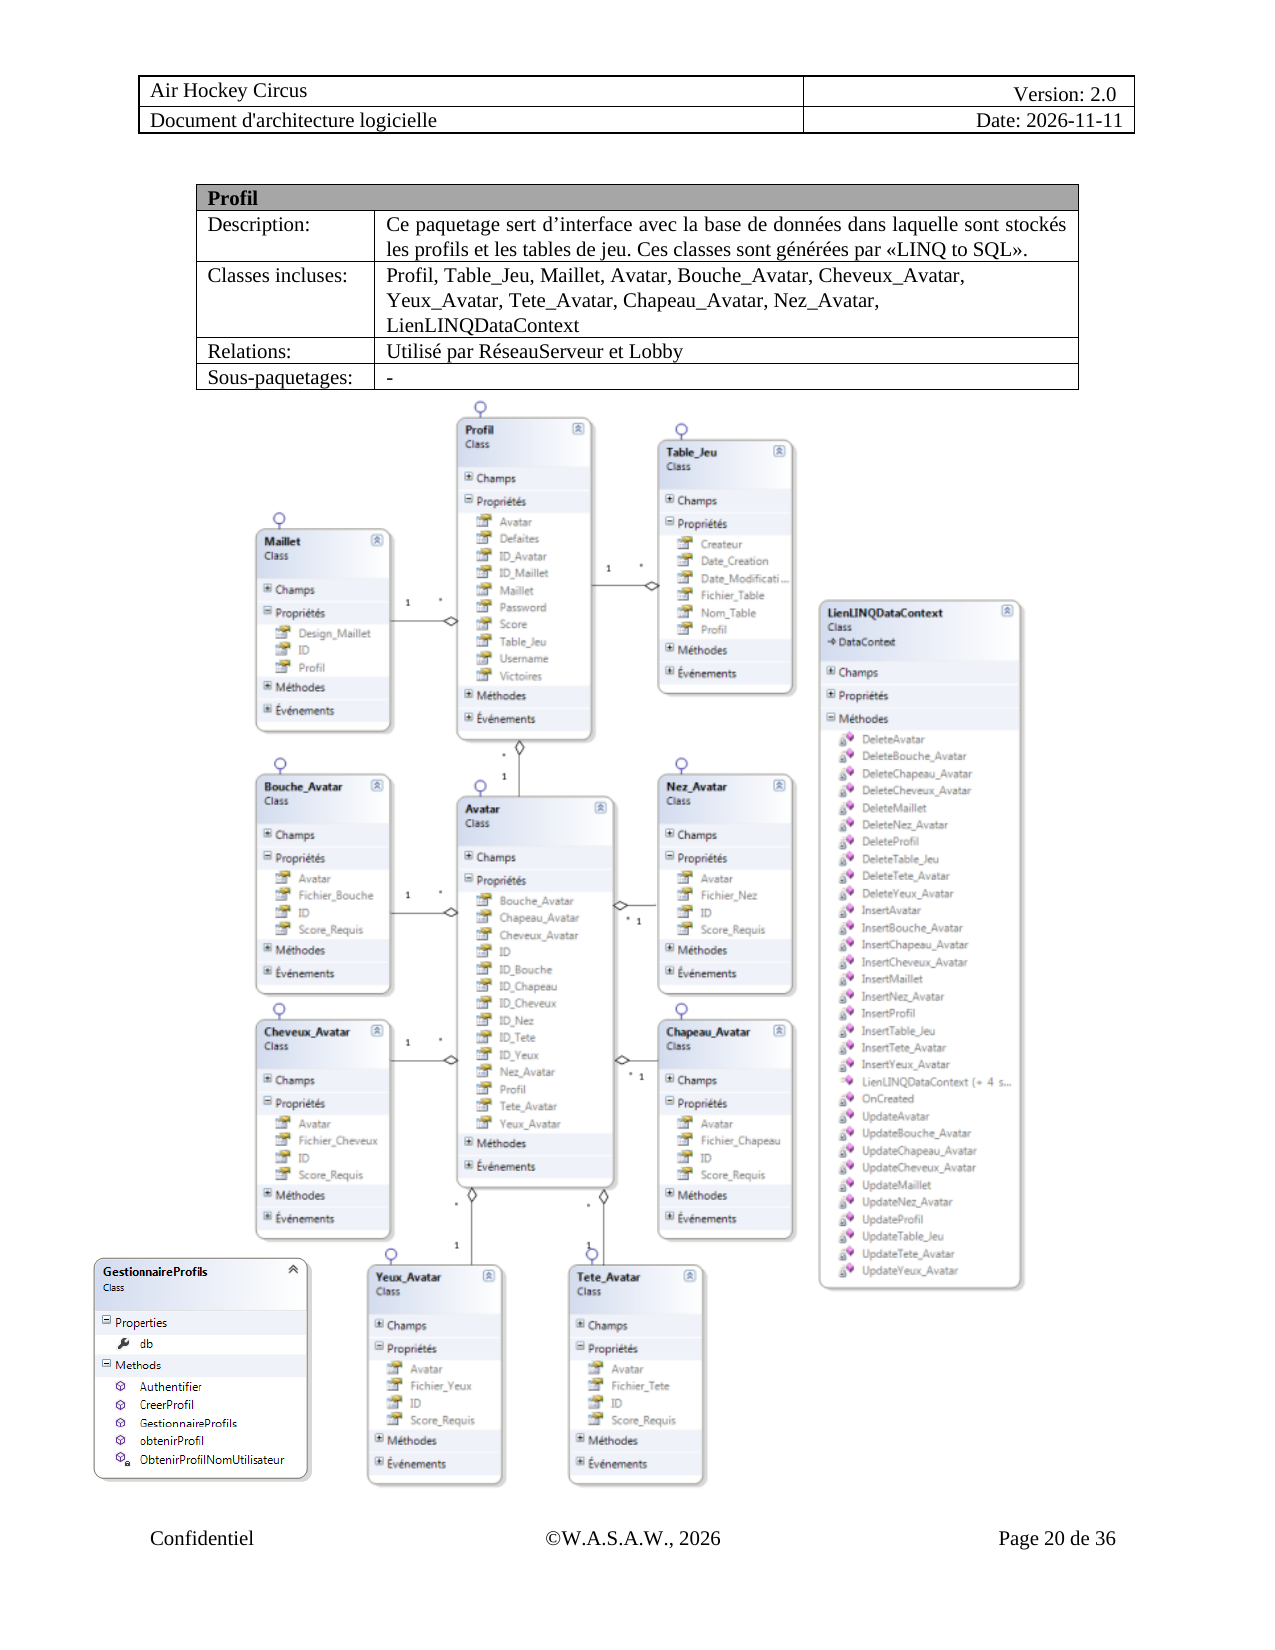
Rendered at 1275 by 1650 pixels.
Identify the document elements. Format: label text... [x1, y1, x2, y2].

table_header Profil [197, 185, 1078, 210]
table_cell Profil, Table_Jeu, Maillet, Avatar, Bouche_Avatar, Cheveux_Avatar, Yeux_Avatar, Tete_Avatar, Chapeau_Avatar, Nez_Avatar, LienLINQDataContext [375, 262, 1078, 337]
table_cell Utilisé par RéseauServeur et Lobby [375, 338, 1078, 363]
table_cell Relations: [197, 338, 374, 363]
table_cell - [375, 364, 1078, 389]
table_cell Sous-paquetages: [197, 364, 374, 389]
table_cell Description: [197, 211, 374, 261]
picture [84, 1248, 315, 1486]
table_cell Ce paquetage sert d’interface avec la base de données dans laquelle sont stockés les profils et les tables de jeu. Ces classes sont générées par «LINQ to SQL». [375, 211, 1078, 261]
table_cell Classes incluses: [197, 262, 374, 337]
